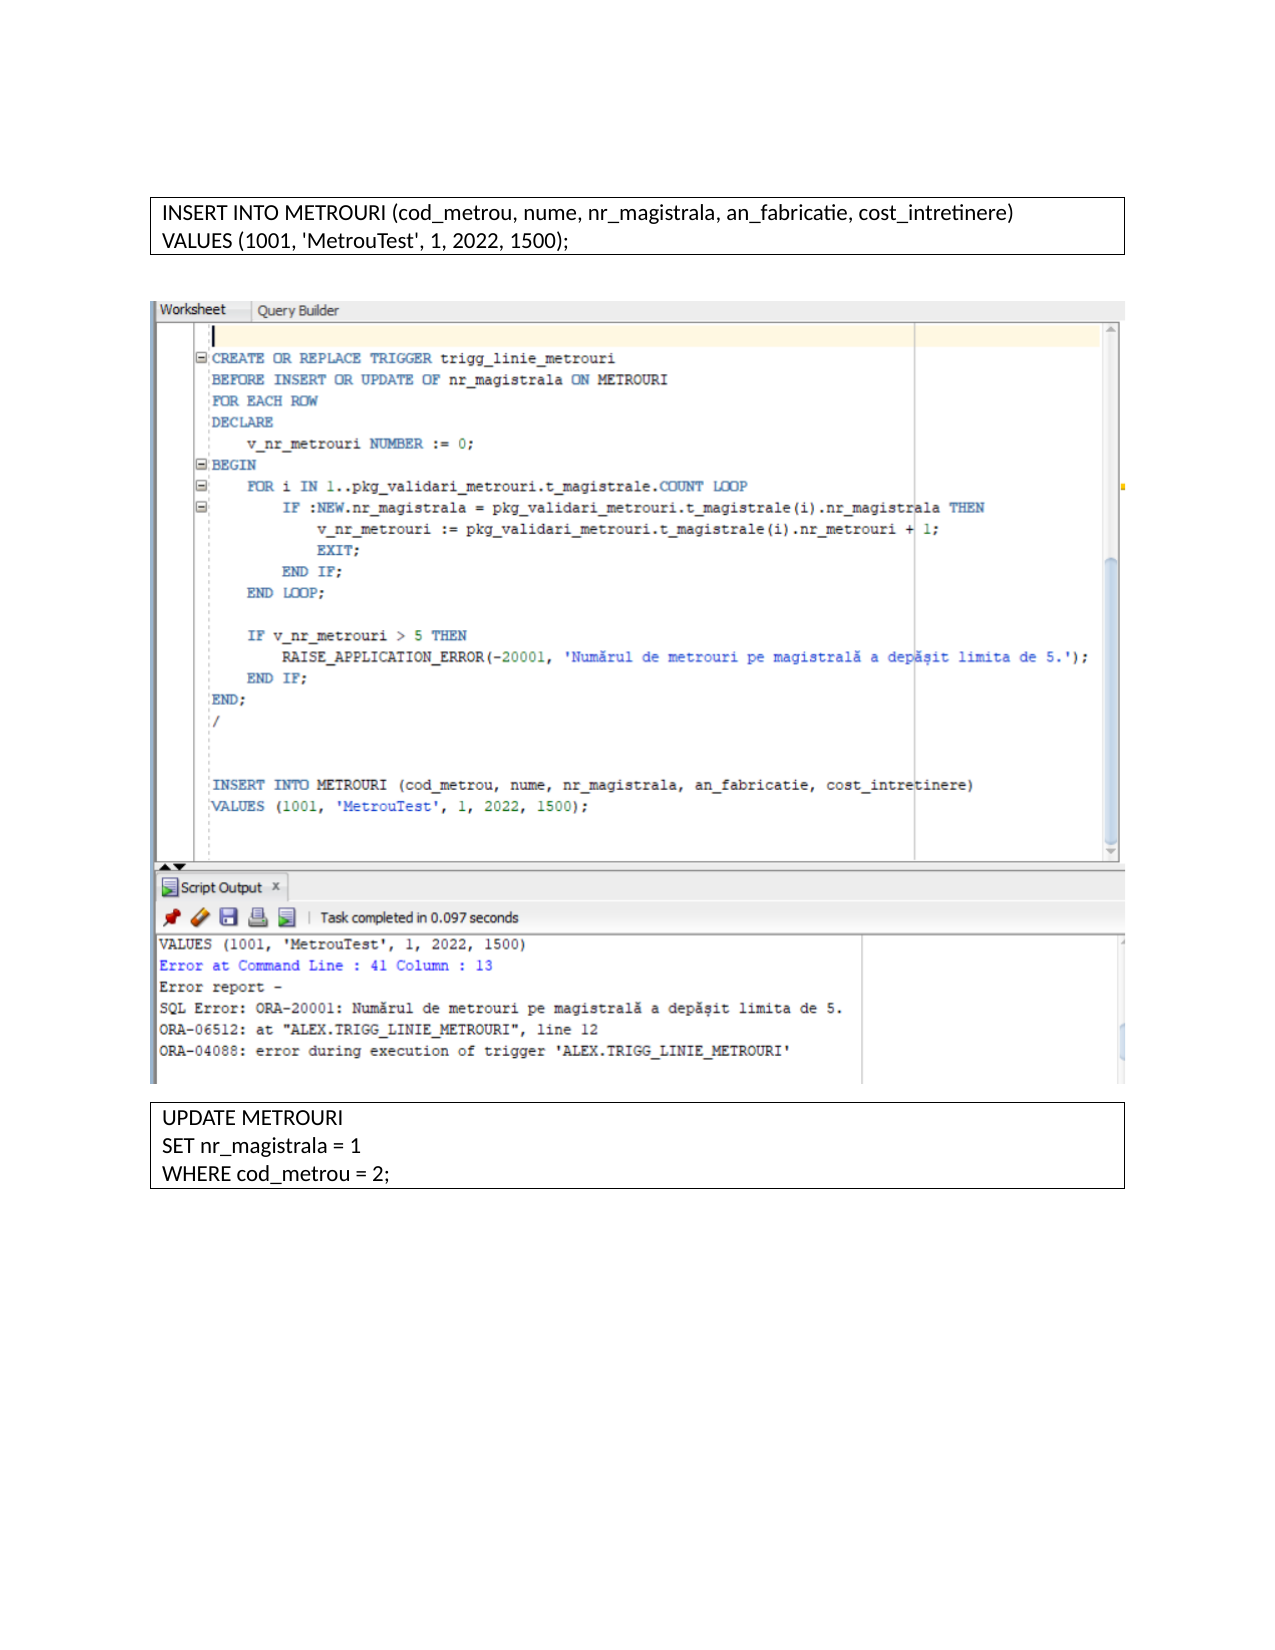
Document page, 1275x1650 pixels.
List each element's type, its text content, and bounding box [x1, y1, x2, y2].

picture [150, 301, 1125, 1084]
table_header UPDATE METROURI SET nr_magistrala = 1 WHERE cod_metrou = 2; [151, 1103, 1124, 1187]
table_header INSERT INTO METROURI (cod_metrou, nume, nr_magistrala, an_fabricatie, cost_intretinere) VALUES (1001, 'MetrouTest', 1, 2022, 1500); [151, 198, 1124, 254]
